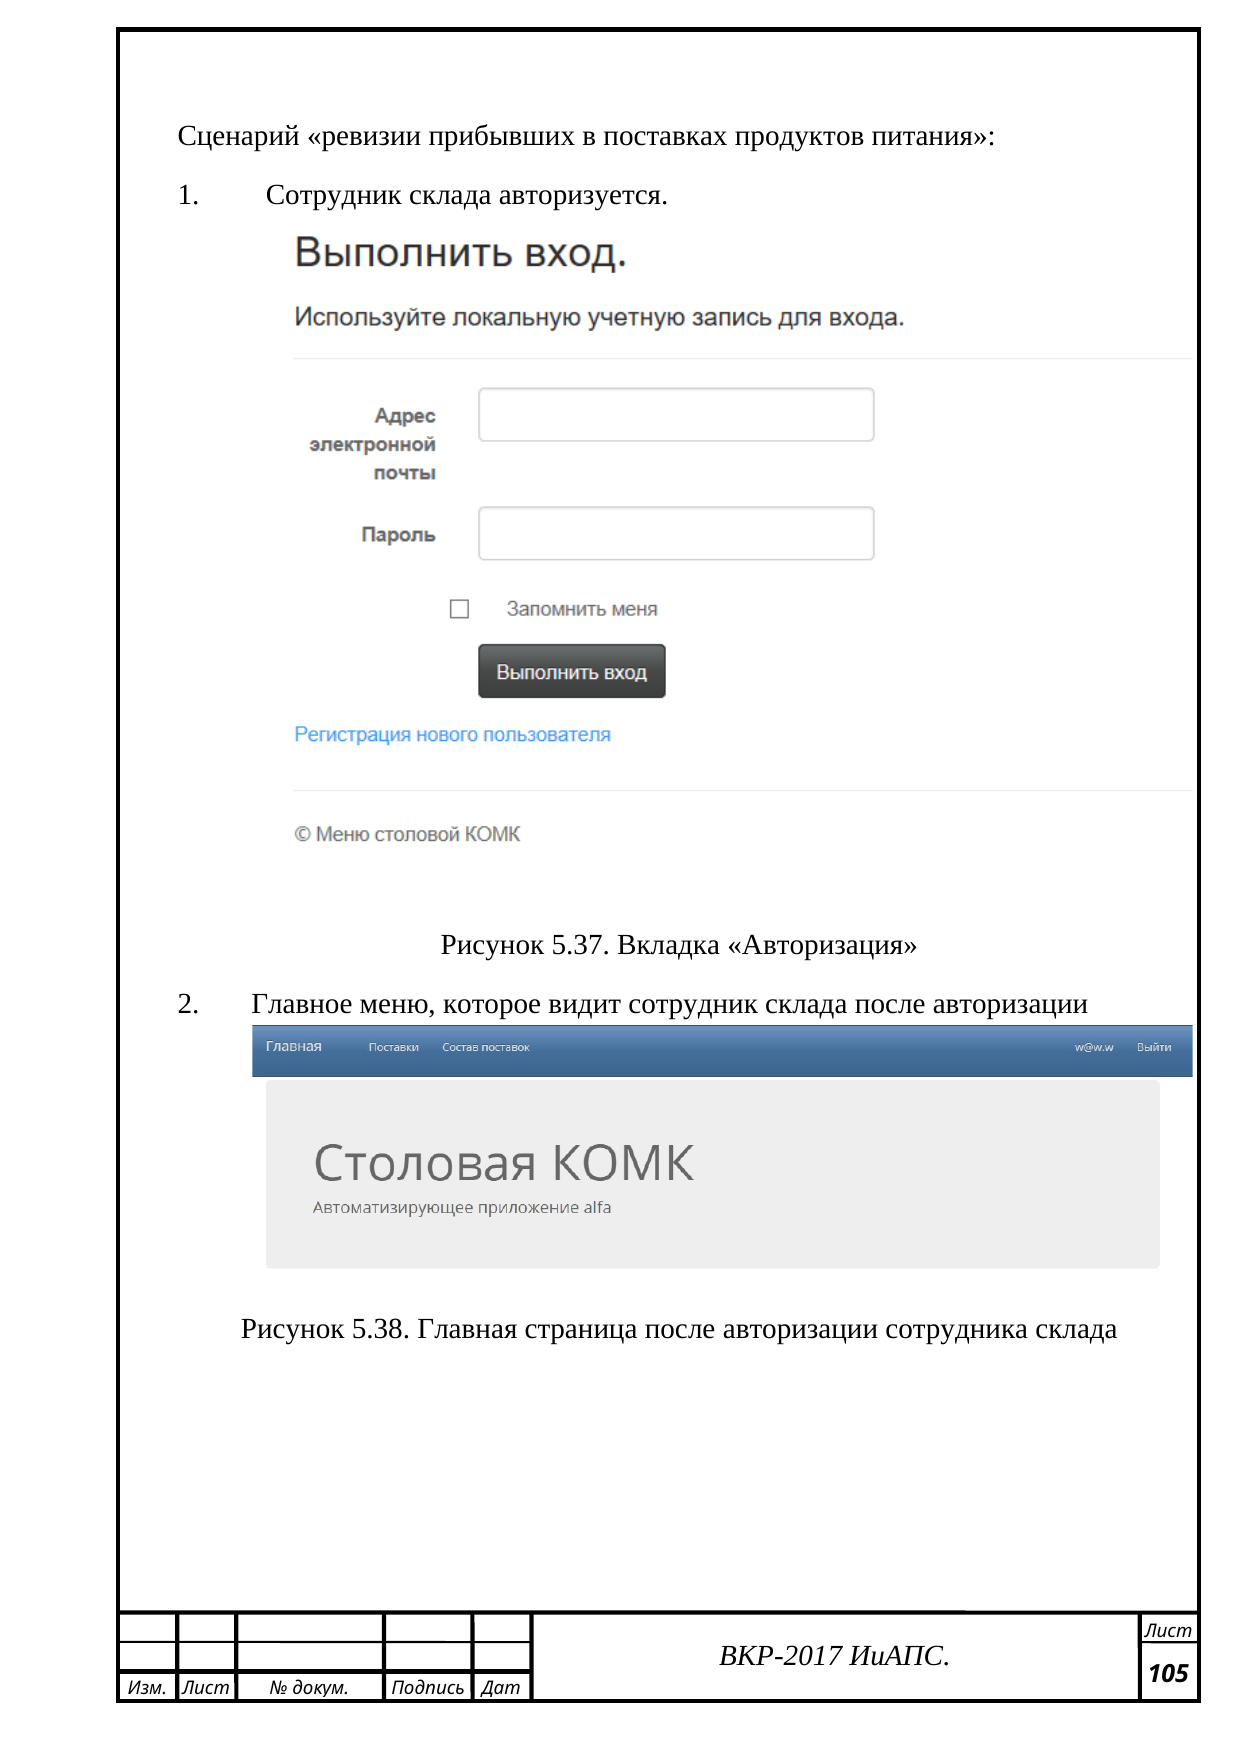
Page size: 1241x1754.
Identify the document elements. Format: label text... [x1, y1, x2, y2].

text Рисунок 5.38. Главная страница после авторизации сотрудника склада [177, 1311, 1181, 1345]
text Рисунок 5.37. Вкладка «Авторизация» [177, 927, 1181, 961]
list Главное меню, которое видит сотрудник склада после авторизации [0, 986, 1181, 1020]
list Сотрудник склада авторизуется. [0, 177, 1181, 211]
picture [252, 1025, 1193, 1287]
picture [252, 216, 1193, 902]
text Сценарий «ревизии прибывших в поставках продуктов питания»: [177, 118, 1181, 152]
